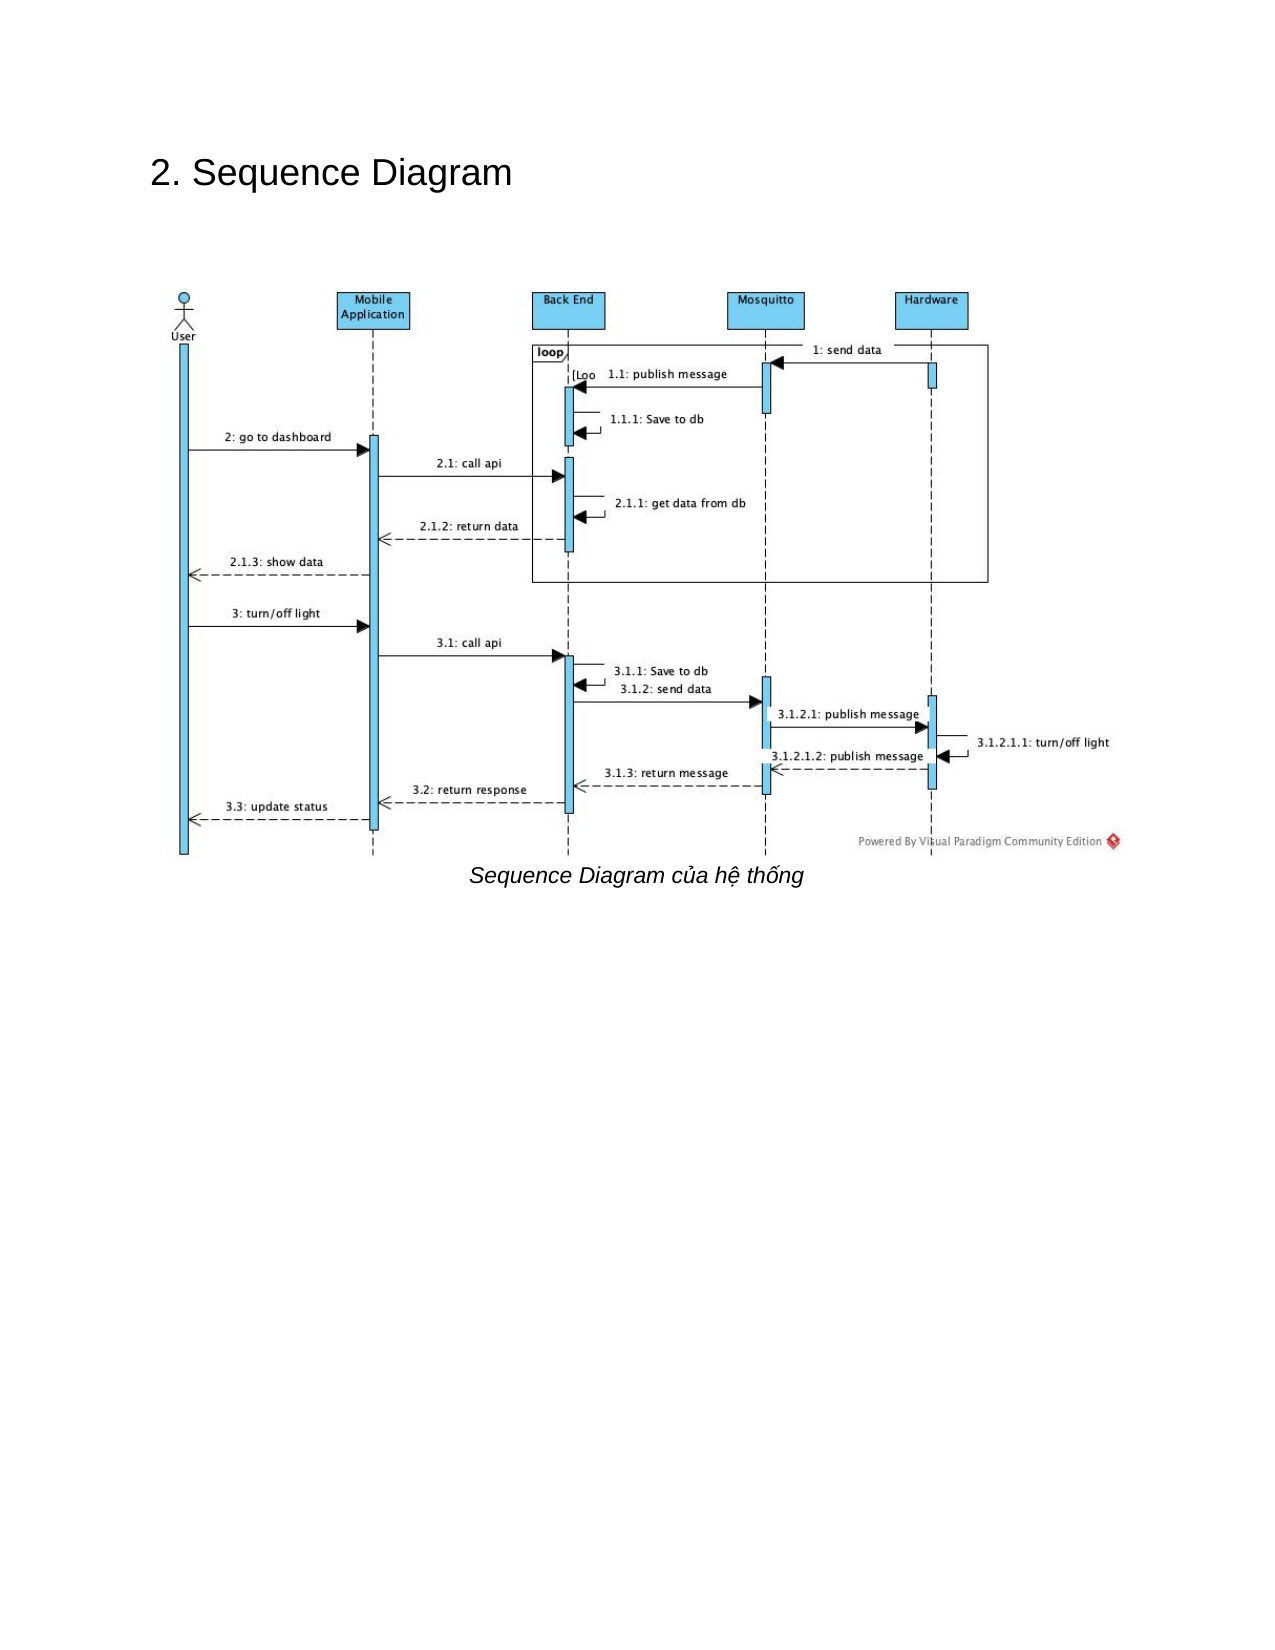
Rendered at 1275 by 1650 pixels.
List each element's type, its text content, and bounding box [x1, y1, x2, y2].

subtitle 2. Sequence Diagram [150, 150, 1125, 193]
picture [150, 290, 1125, 859]
text Sequence Diagram của hệ thống [150, 862, 1125, 889]
